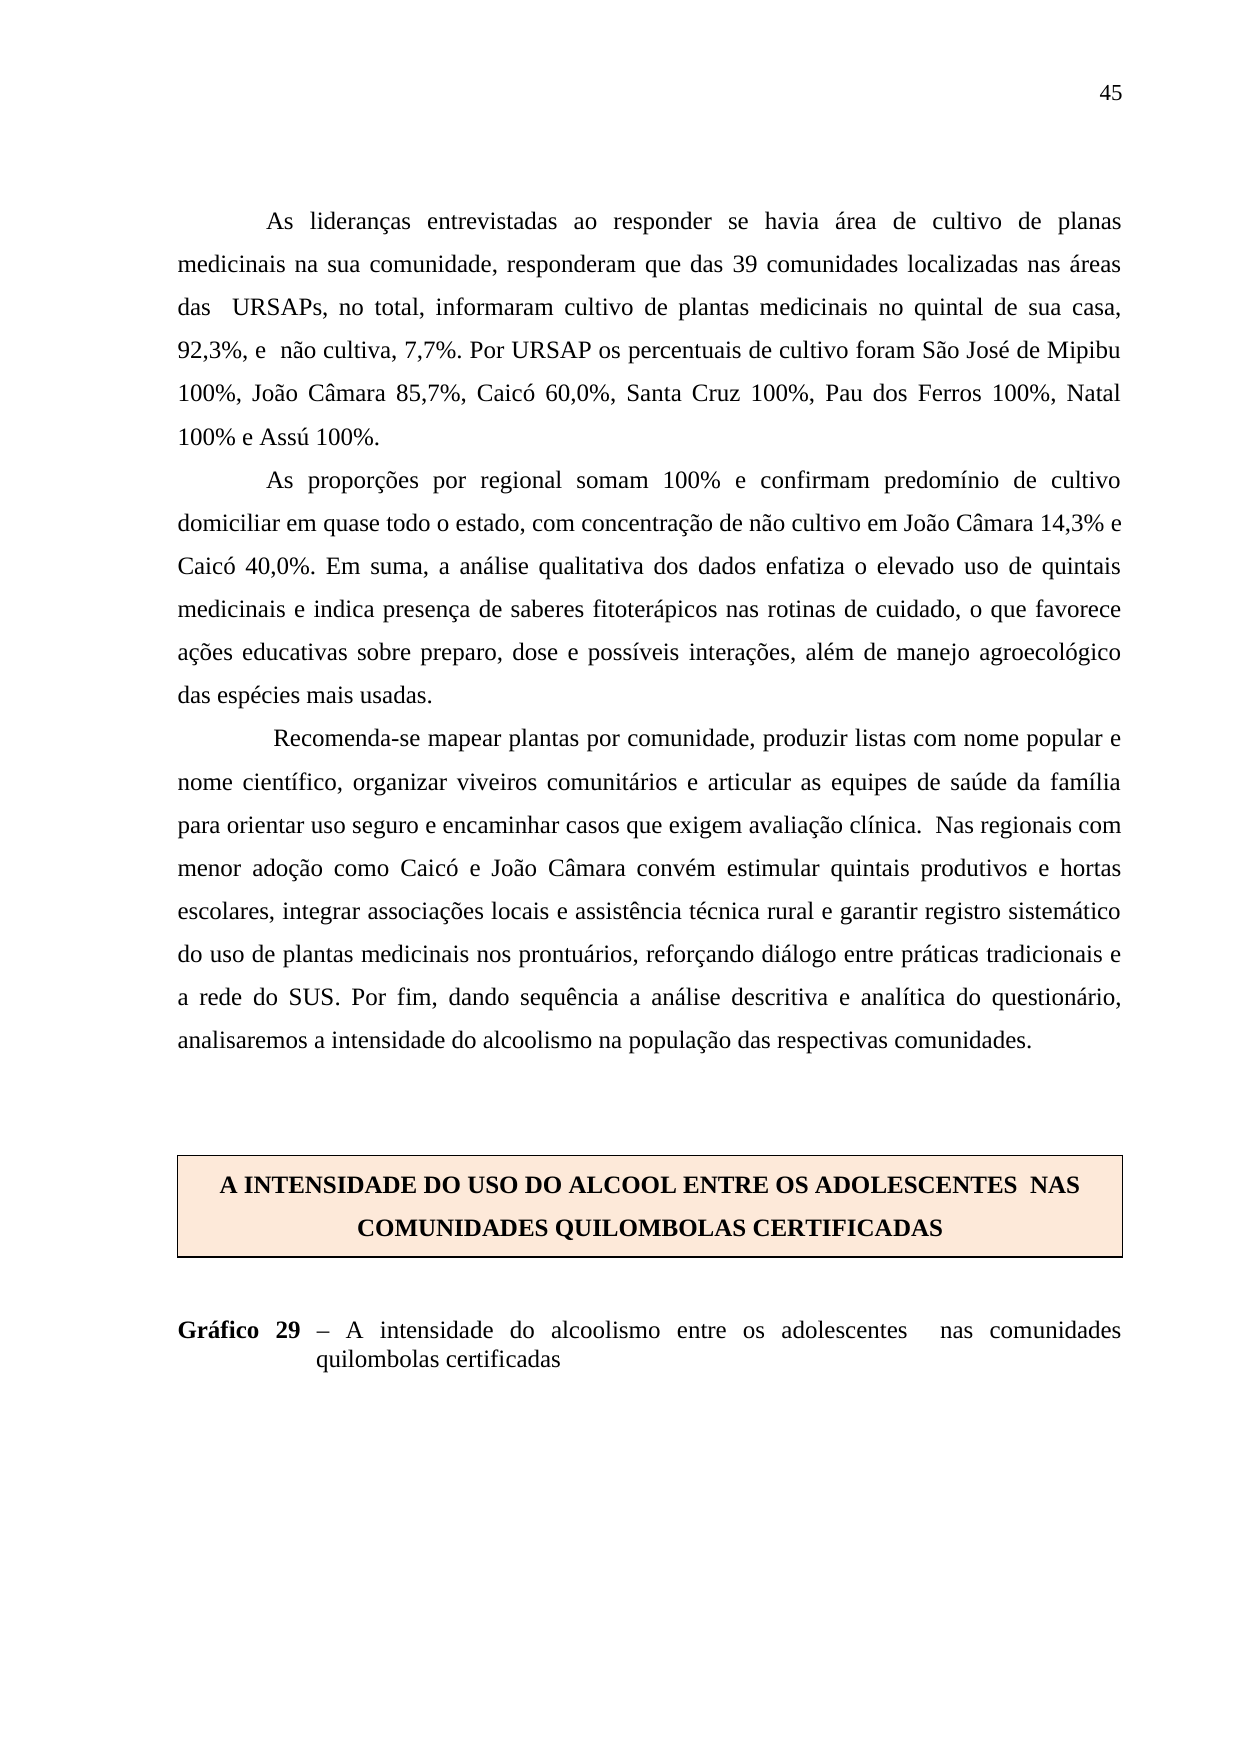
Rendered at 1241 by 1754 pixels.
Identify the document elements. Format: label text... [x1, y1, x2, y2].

text Gráfico 29 – A intensidade do alcoolismo entre os adolescentes nas comunidades quilombolas certificadas [177, 1315, 1122, 1372]
table_header A INTENSIDADE DO USO DO ALCOOL ENTRE OS ADOLESCENTES NAS COMUNIDADES QUILOMBOLAS CERTIFICADAS [178, 1156, 1122, 1256]
text As proporções por regional somam 100% e confirmam predomínio de cultivo domiciliar em quase todo o estado, com concentração de não cultivo em João Câmara 14,3% e Caicó 40,0%. Em suma, a análise qualitativa dos dados enfatiza o elevado uso de quintais medicinais e indica presença de saberes fitoterápicos nas rotinas de cuidado, o que favorece ações educativas sobre preparo, dose e possíveis interações, além de manejo agroecológico das espécies mais usadas. [177, 465, 1122, 709]
text As lideranças entrevistadas ao responder se havia área de cultivo de planas medicinais na sua comunidade, responderam que das 39 comunidades localizadas nas áreas das URSAPs, no total, informaram cultivo de plantas medicinais no quintal de sua casa, 92,3%, e não cultiva, 7,7%. Por URSAP os percentuais de cultivo foram São José de Mipibu 100%, João Câmara 85,7%, Caicó 60,0%, Santa Cruz 100%, Pau dos Ferros 100%, Natal 100% e Assú 100%. [177, 206, 1122, 450]
text Recomenda-se mapear plantas por comunidade, produzir listas com nome popular e nome científico, organizar viveiros comunitários e articular as equipes de saúde da família para orientar uso seguro e encaminhar casos que exigem avaliação clínica. Nas regionais com menor adoção como Caicó e João Câmara convém estimular quintais produtivos e hortas escolares, integrar associações locais e assistência técnica rural e garantir registro sistemático do uso de plantas medicinais nos prontuários, reforçando diálogo entre práticas tradicionais e a rede do SUS. Por fim, dando sequência a análise descritiva e analítica do questionário, analisaremos a intensidade do alcoolismo na população das respectivas comunidades. [177, 723, 1122, 1054]
